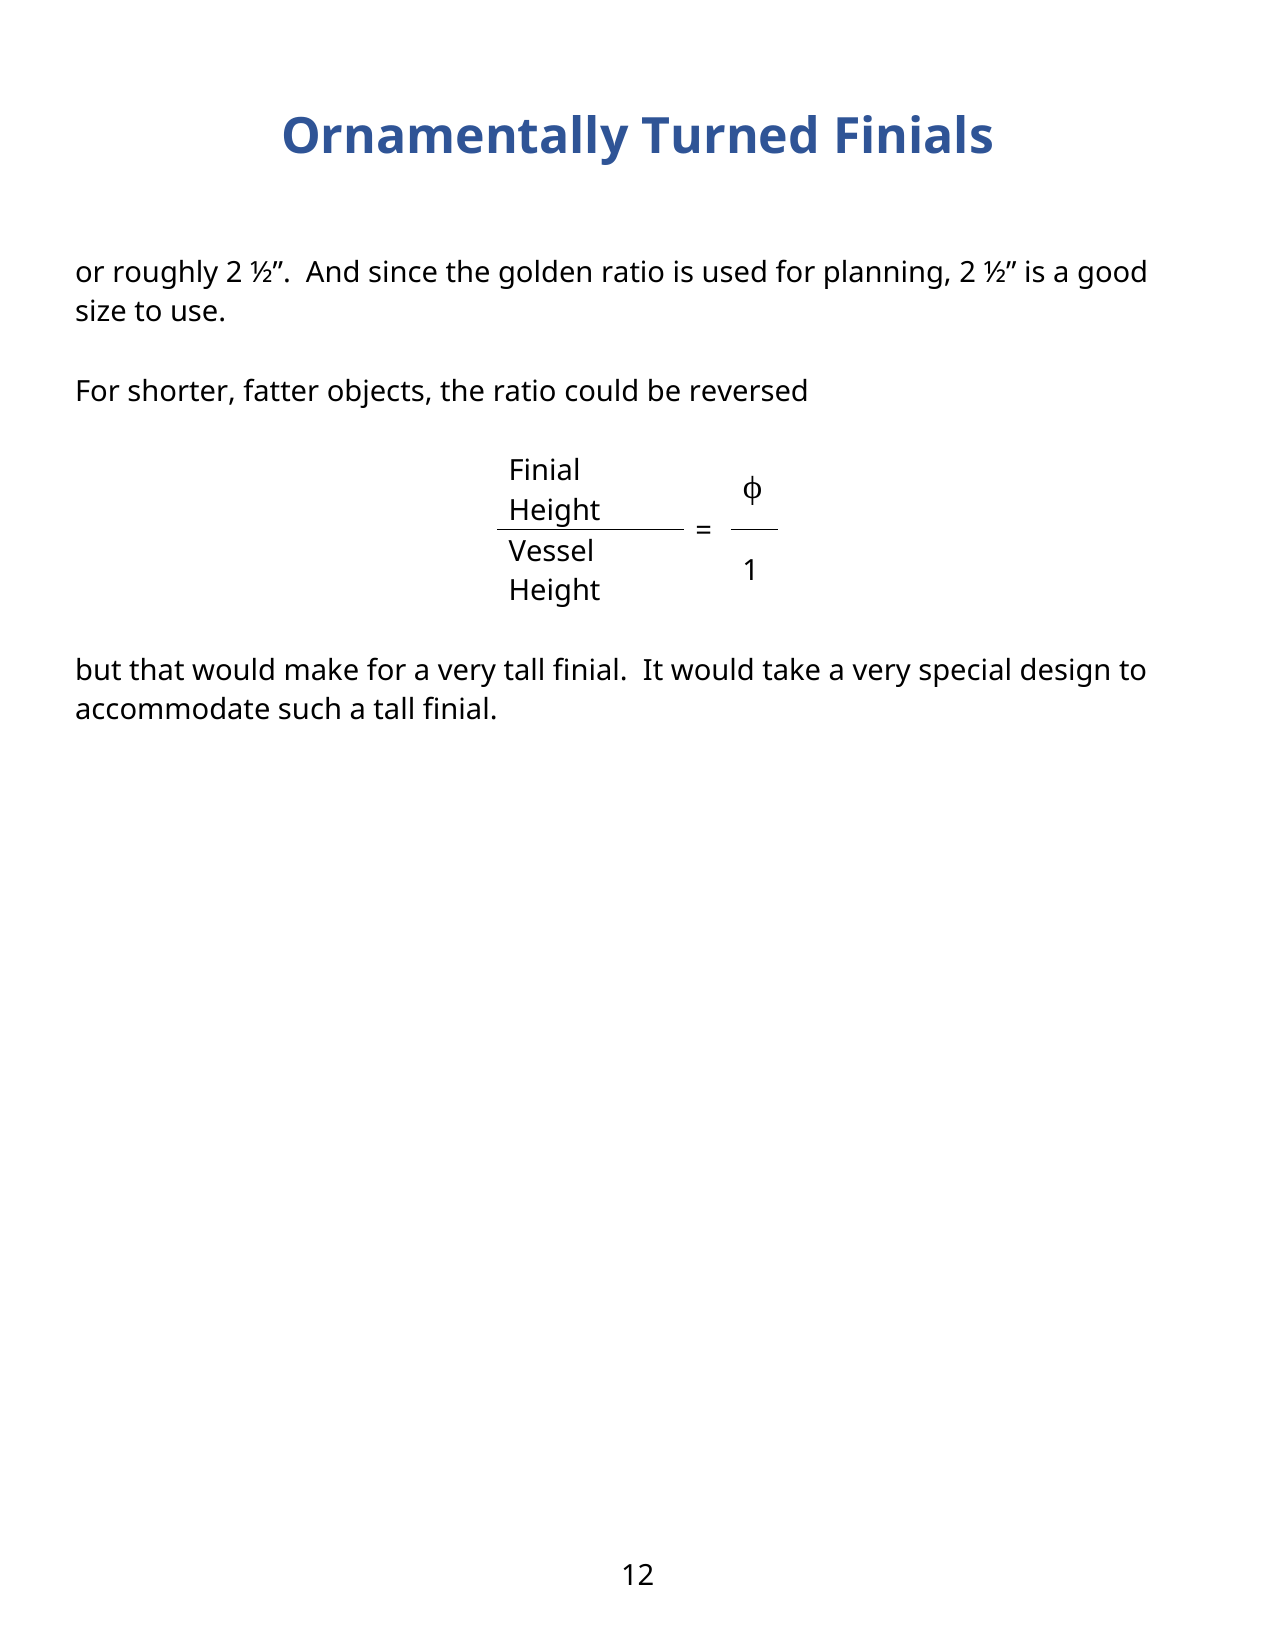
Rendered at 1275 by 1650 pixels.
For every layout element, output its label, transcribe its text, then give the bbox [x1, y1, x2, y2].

text For shorter, fatter objects, the ratio could be reversed [75, 370, 1200, 410]
text but that would make for a very tall finial. It would take a very special design to accommodate such a tall finial. [75, 649, 1200, 728]
text or roughly 2 ½”. And since the golden ratio is used for planning, 2 ½” is a good size to use. [75, 251, 1200, 330]
table_header ϕ [731, 450, 778, 529]
table_header = [684, 450, 731, 609]
table_cell Vessel Height [497, 530, 684, 609]
table_cell 1 [731, 530, 778, 609]
table_header Finial Height [497, 450, 684, 529]
